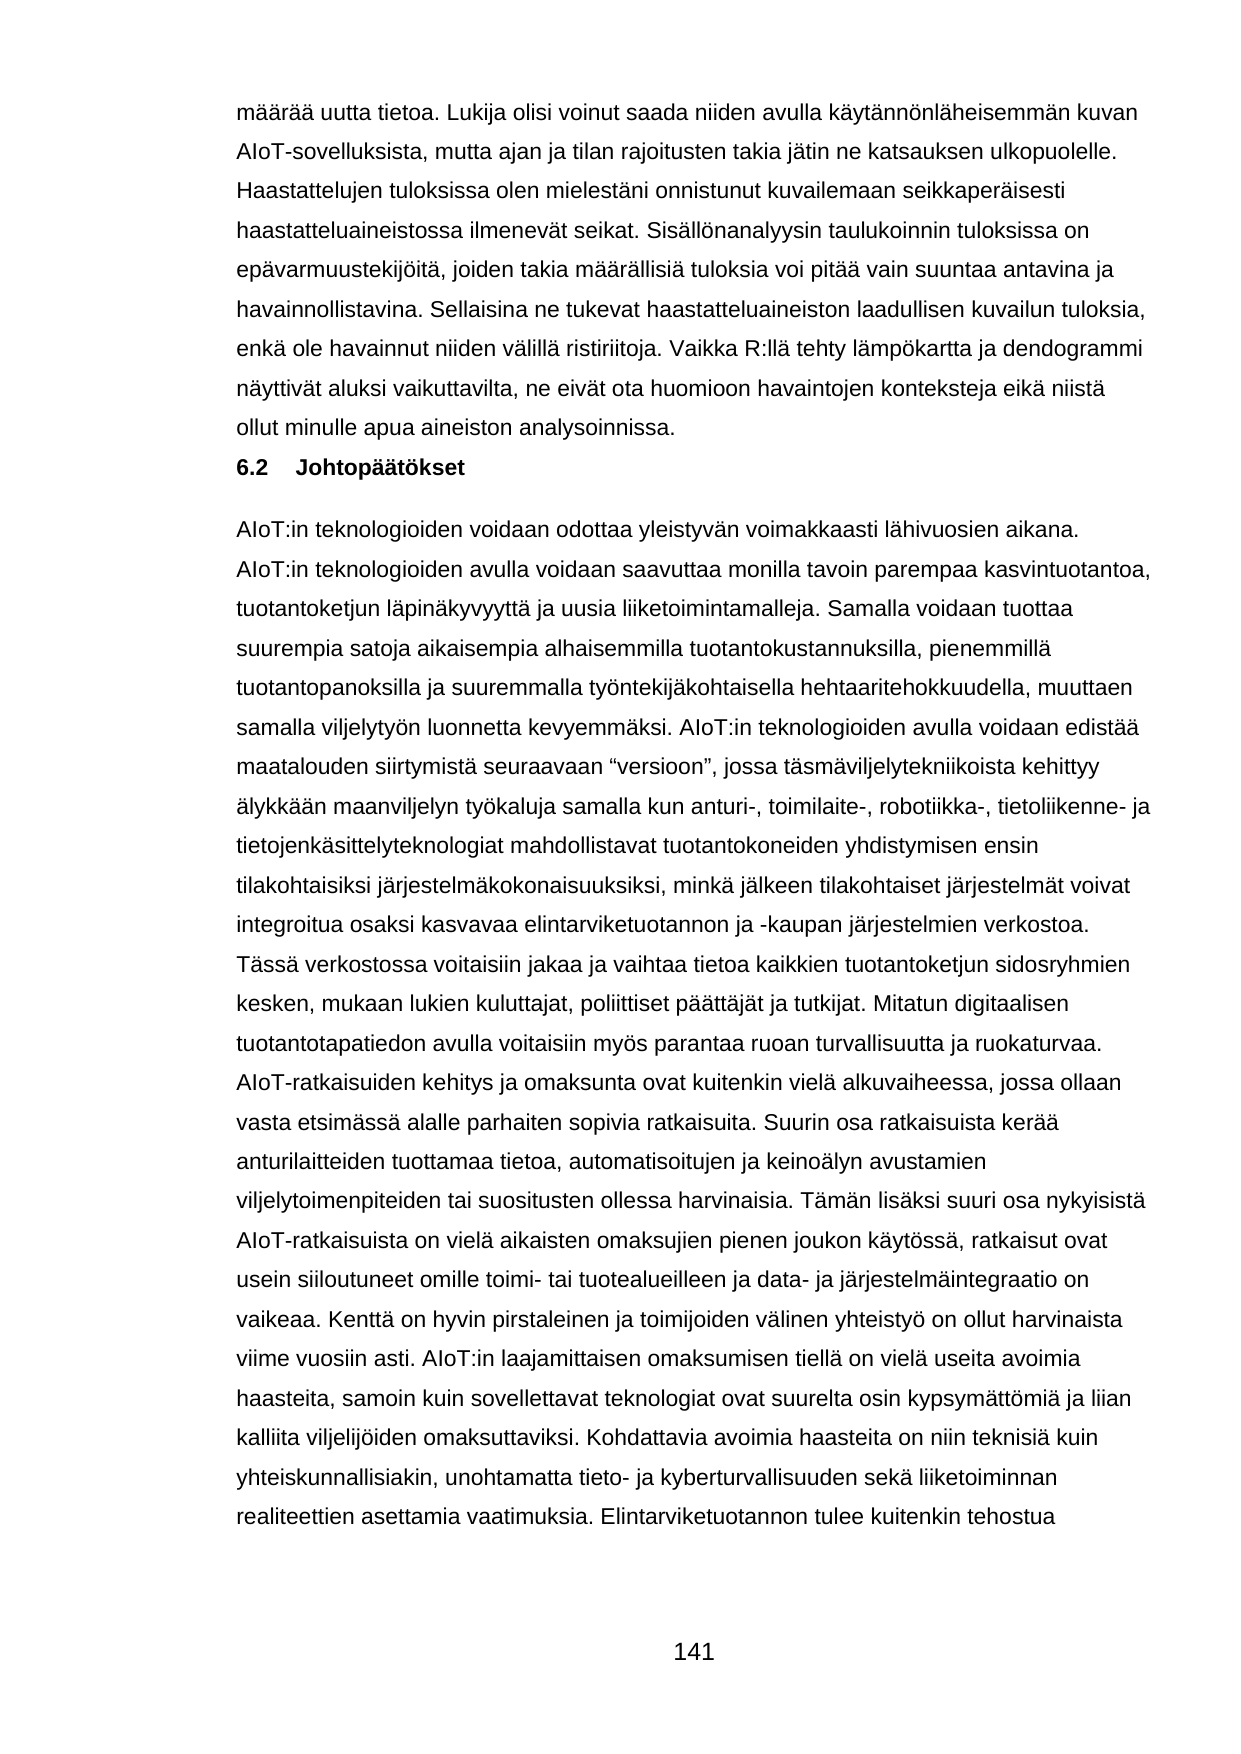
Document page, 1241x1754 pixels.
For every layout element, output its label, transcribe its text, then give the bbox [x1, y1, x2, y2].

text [236, 98, 1152, 164]
text AIoT:in teknologioiden voidaan odottaa yleistyvän voimakkaasti lähivuosien aikana. AIoT:in teknologioiden avulla voidaan saavuttaa monilla tavoin parempaa kasvintuotantoa, tuotantoketjun läpinäkyvyyttä ja uusia liiketoimintamalleja. Samalla voidaan tuottaa suurempia satoja aikaisempia alhaisemmilla tuotantokustannuksilla, pienemmillä tuotantopanoksilla ja suuremmalla työntekijäkohtaisella hehtaaritehokkuudella, muuttaen samalla viljelytyön luonnetta kevyemmäksi. AIoT:in teknologioiden avulla voidaan edistää maatalouden siirtymistä seuraavaan “versioon”, jossa täsmäviljelytekniikoista kehittyy älykkään maanviljelyn työkaluja samalla kun anturi-, toimilaite-, robotiikka-, tietoliikenne- ja tietojenkäsittelyteknologiat mahdollistavat tuotantokoneiden yhdistymisen ensin tilakohtaisiksi järjestelmäkokonaisuuksiksi, minkä jälkeen tilakohtaiset järjestelmät voivat integroitua osaksi kasvavaa elintarviketuotannon ja -kaupan järjestelmien verkostoa. Tässä verkostossa voitaisiin jakaa ja vaihtaa tietoa kaikkien tuotantoketjun sidosryhmien kesken, mukaan lukien kuluttajat, poliittiset päättäjät ja tutkijat. Mitatun digitaalisen tuotantotapatiedon avulla voitaisiin myös parantaa ruoan turvallisuutta ja ruokaturvaa. [236, 516, 1152, 1056]
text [236, 1069, 1152, 1529]
subtitle Johtopäätökset [236, 454, 1152, 480]
text Haastattelujen tuloksissa olen mielestäni onnistunut kuvailemaan seikkaperäisesti haastatteluaineistossa ilmenevät seikat. Sisällönanalyysin taulukoinnin tuloksissa on epävarmuustekijöitä, joiden takia määrällisiä tuloksia voi pitää vain suuntaa antavina ja havainnollistavina. Sellaisina ne tukevat haastatteluaineiston laadullisen kuvailun tuloksia, enkä ole havainnut niiden välillä ristiriitoja. Vaikka R:llä tehty lämpökartta ja dendogrammi näyttivät aluksi vaikuttavilta, ne eivät ota huomioon havaintojen konteksteja eikä niistä ollut minulle apua aineiston analysoinnissa. [236, 177, 1152, 441]
